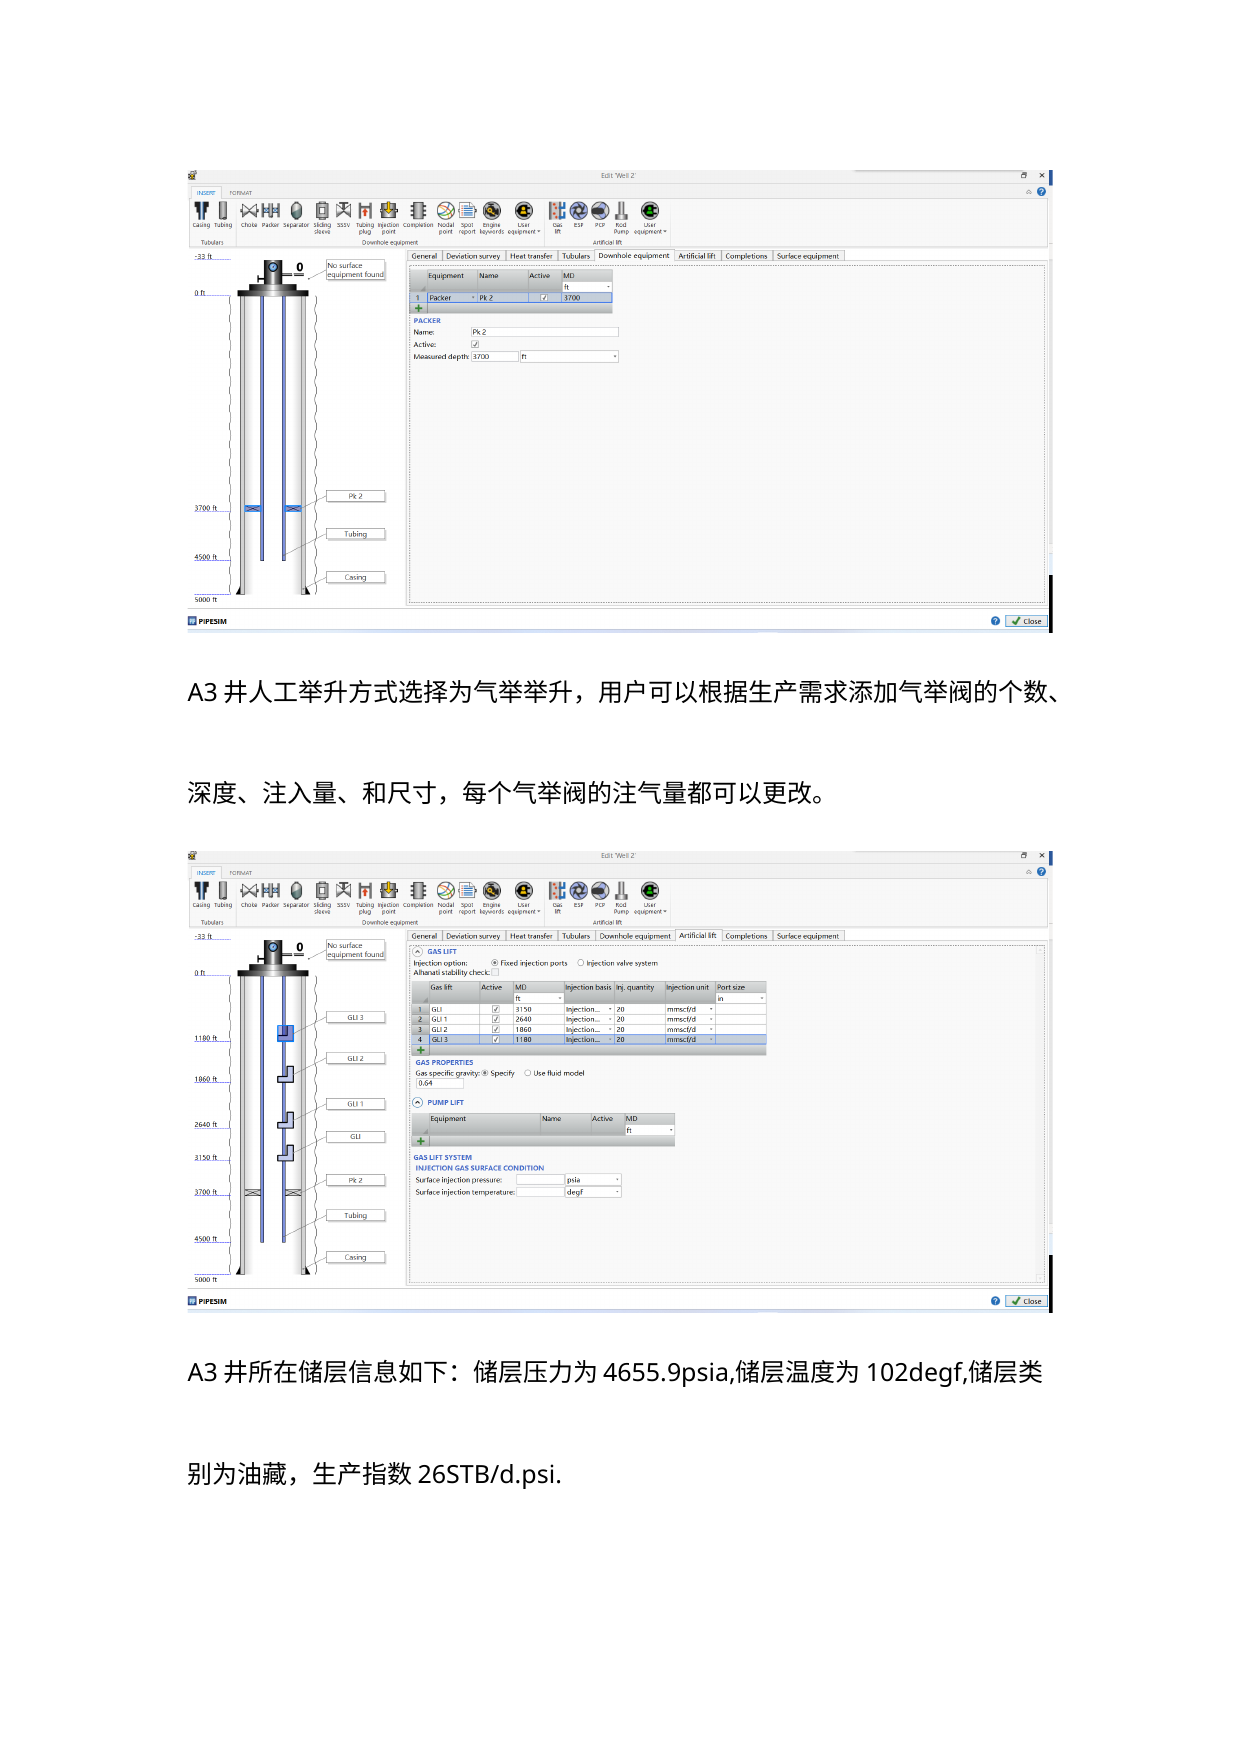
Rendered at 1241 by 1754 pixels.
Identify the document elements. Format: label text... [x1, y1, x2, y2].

text A3井人工举升方式选择为气举举升，用户可以根据生产需求添加气举阀的个数、深度、注入量、和尺寸，每个气举阀的注气量都可以更改。 [187, 656, 1053, 826]
picture [187, 170, 1053, 633]
text A3井所在储层信息如下：储层压力为4655.9psia,储层温度为102degf,储层类别为油藏，生产指数26STB/d.psi. [187, 1337, 1053, 1506]
picture [187, 851, 1053, 1313]
